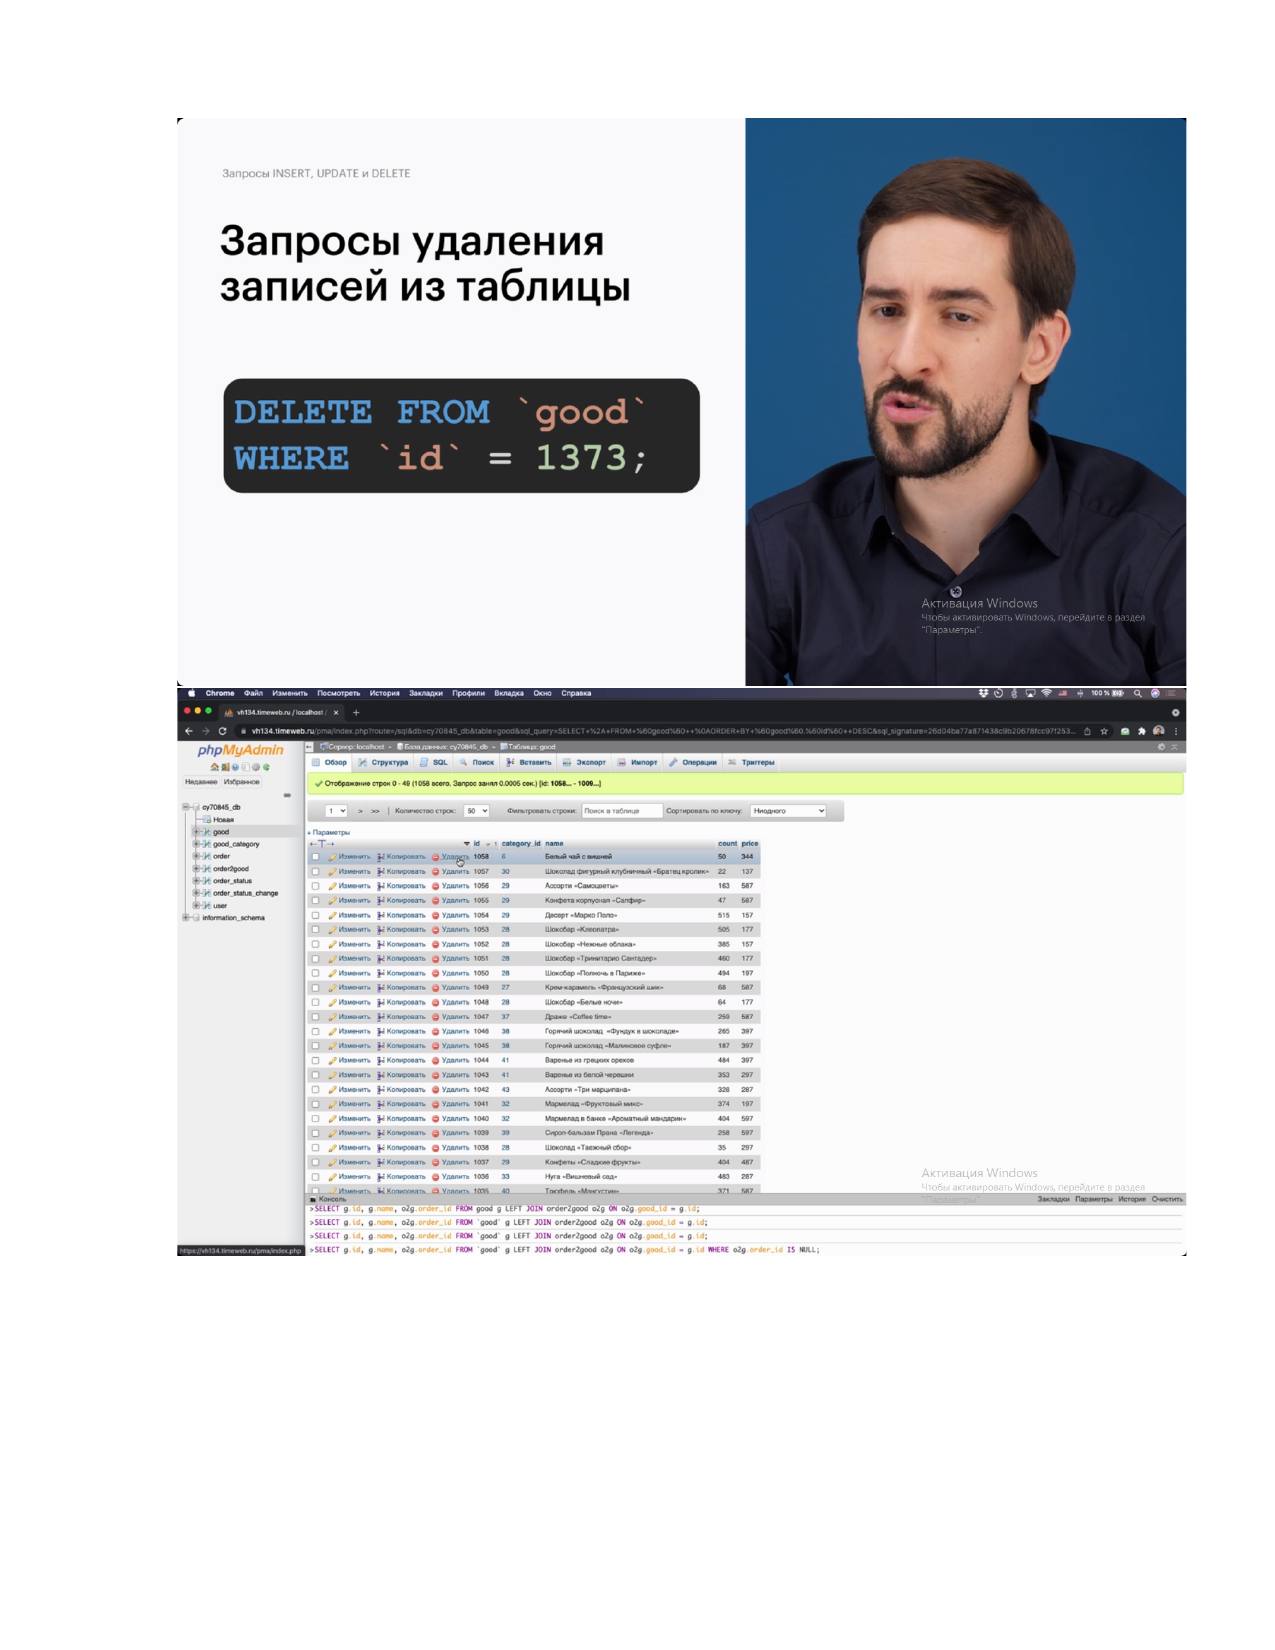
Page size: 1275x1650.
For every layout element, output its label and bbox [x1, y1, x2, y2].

picture [177, 688, 1187, 1256]
picture [177, 118, 1187, 686]
